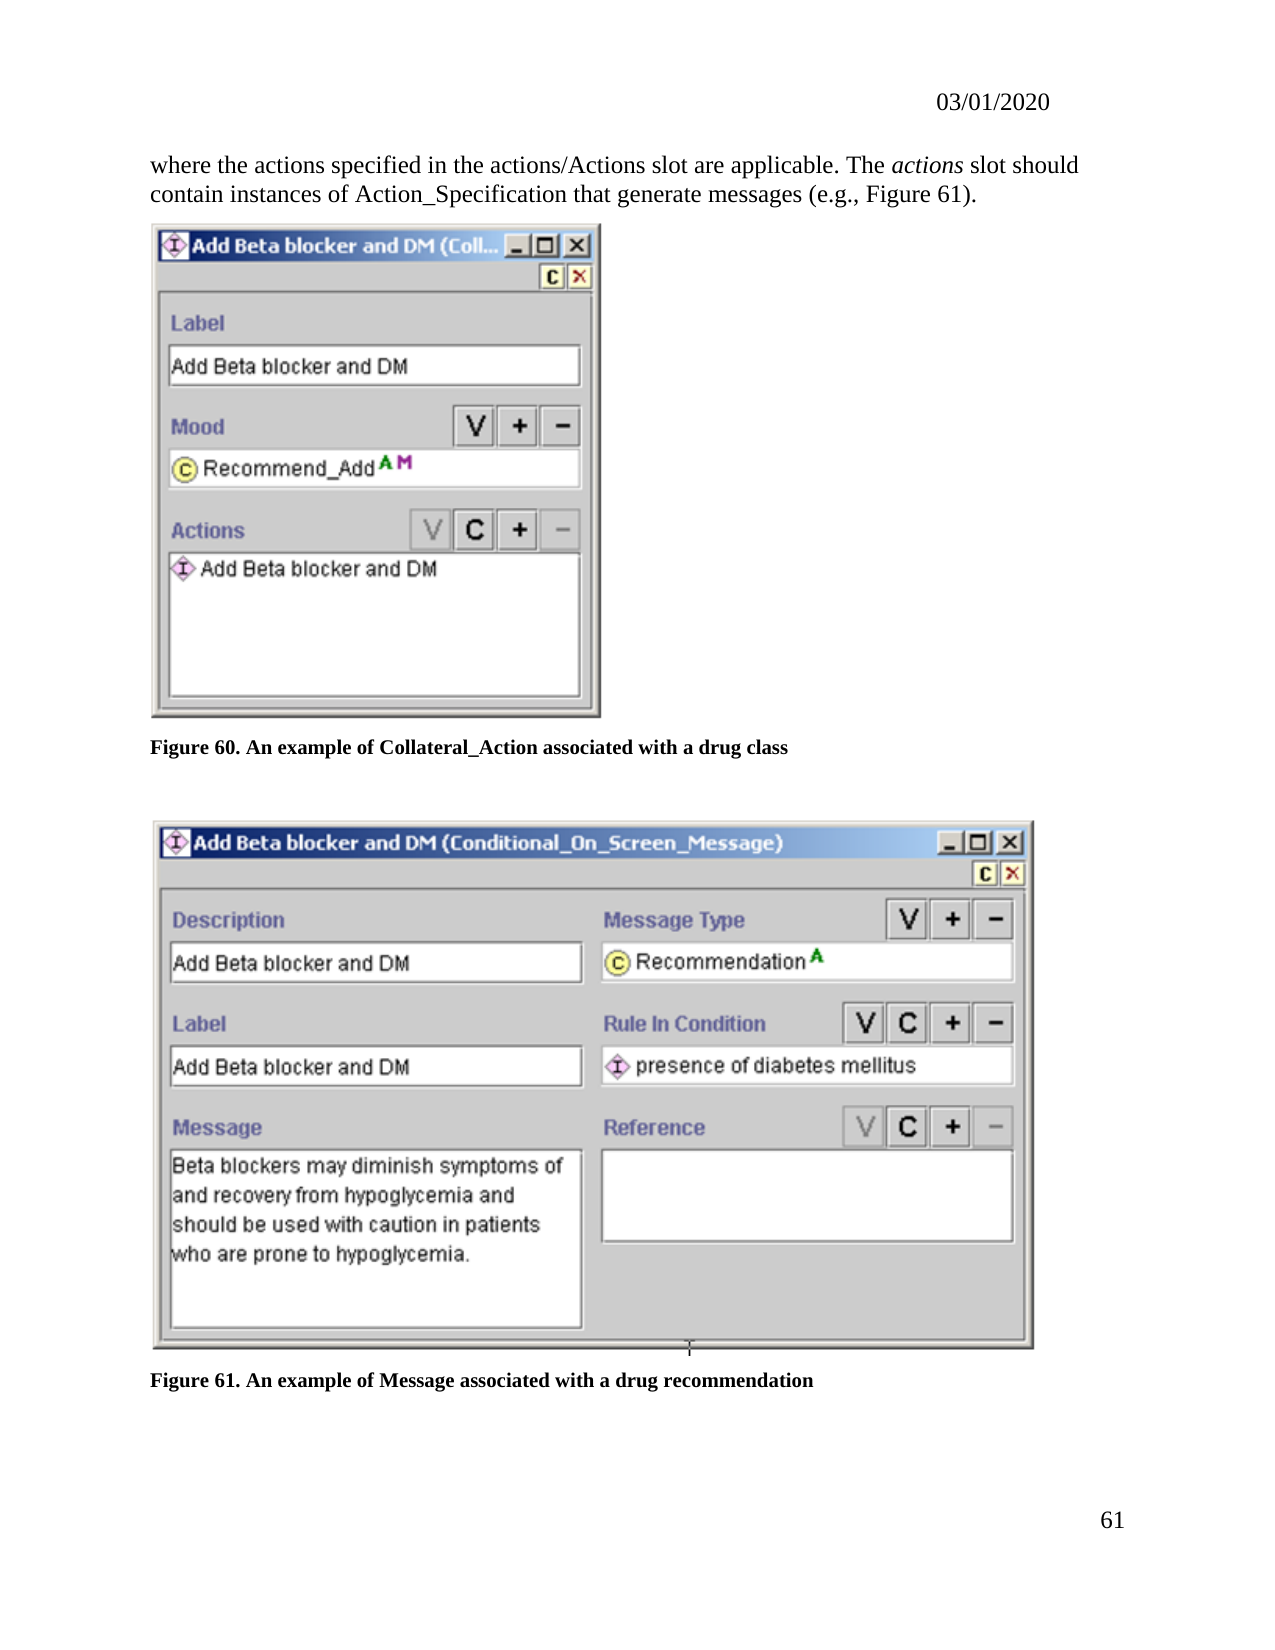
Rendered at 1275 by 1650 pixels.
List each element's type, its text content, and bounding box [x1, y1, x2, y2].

picture [150, 816, 1039, 1356]
picture [150, 220, 606, 723]
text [150, 150, 1125, 207]
